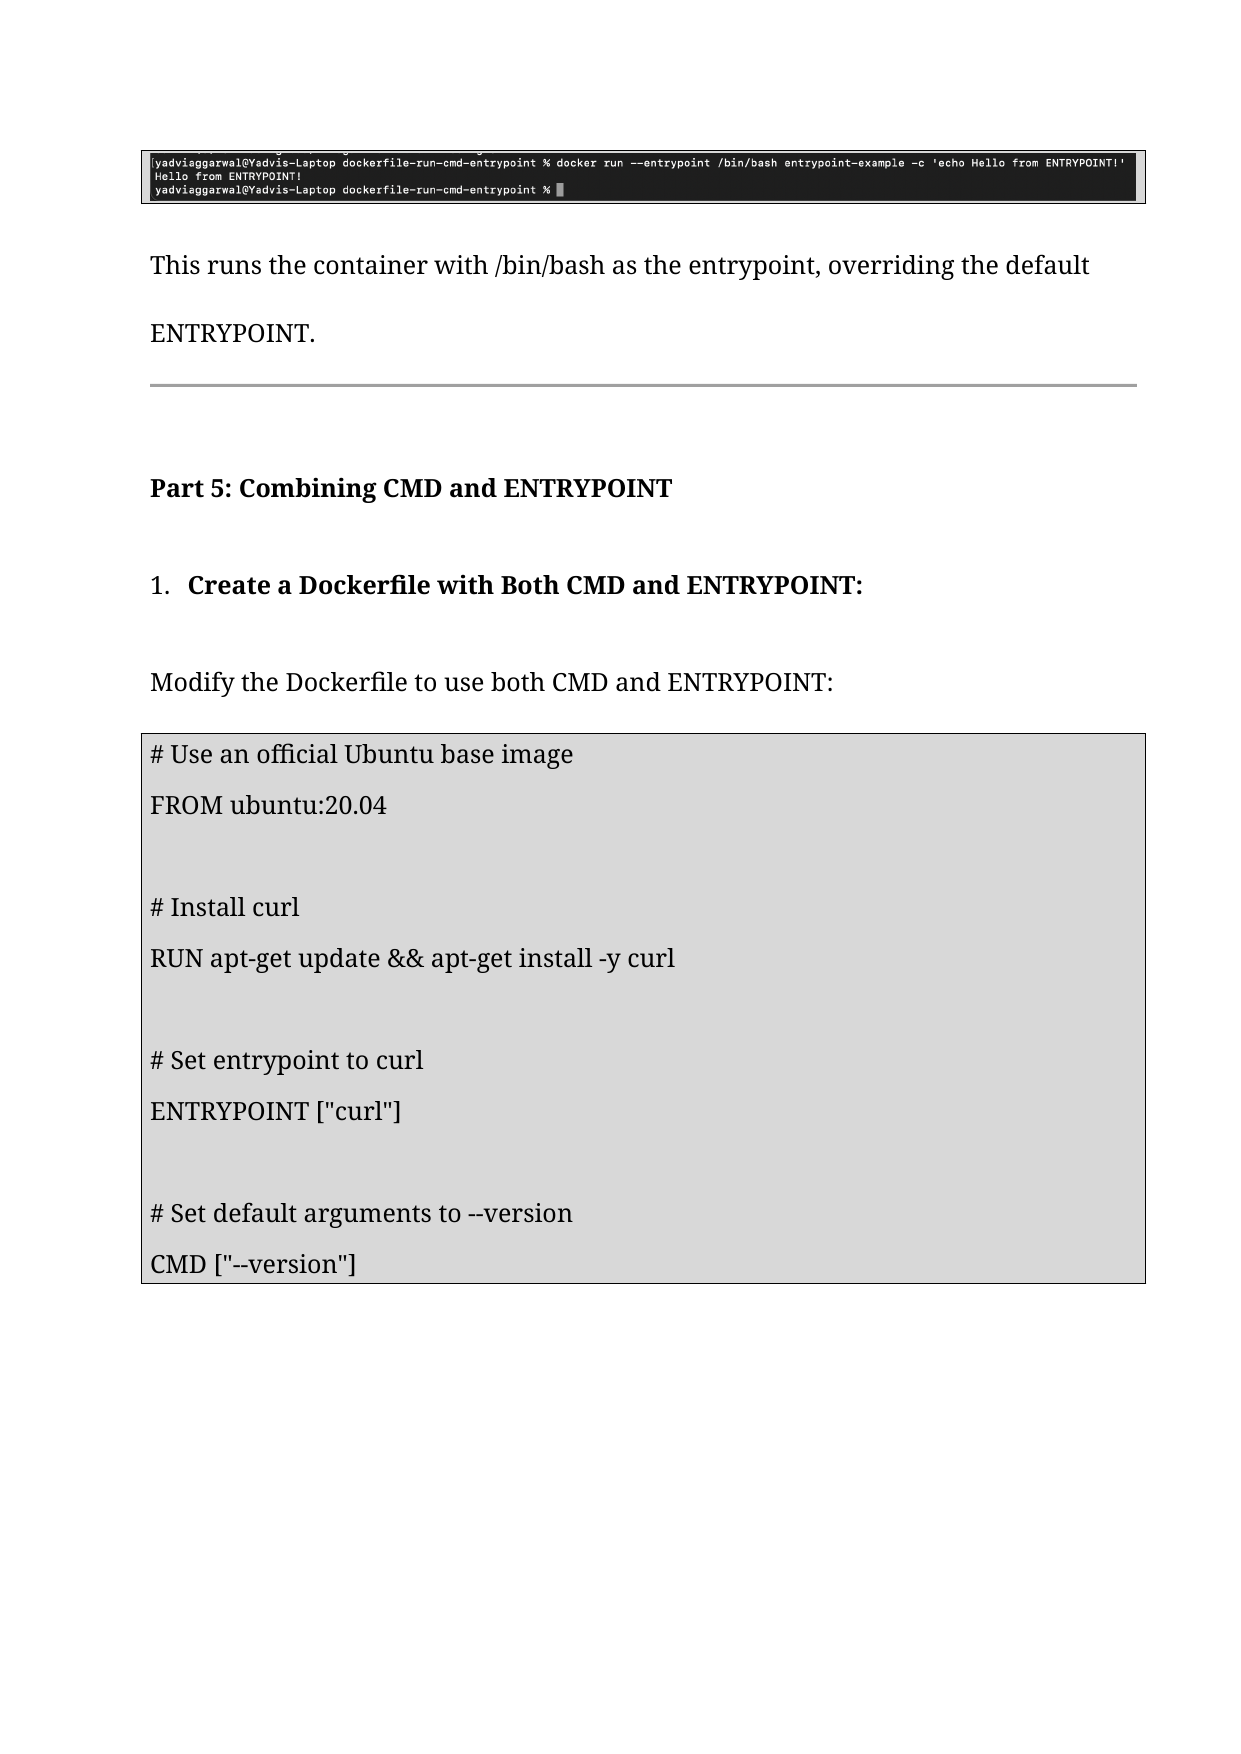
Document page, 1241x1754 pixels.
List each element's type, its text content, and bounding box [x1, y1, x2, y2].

text This runs the container with /bin/bash as the entrypoint, overriding the default ENTRYPOINT. [150, 248, 1137, 350]
text # Install curl [142, 886, 1145, 923]
picture [150, 153, 1136, 201]
text # Set entrypoint to curl [142, 1039, 1145, 1077]
text Modify the Dockerfile to use both CMD and ENTRYPOINT: [150, 665, 1137, 699]
text FROM ubuntu:20.04 [142, 784, 1145, 821]
text CMD ["--version"] [142, 1244, 1145, 1283]
text Part 5: Combining CMD and ENTRYPOINT [150, 471, 1137, 504]
text ENTRYPOINT ["curl"] [142, 1091, 1145, 1128]
text # Set default arguments to --version [142, 1193, 1145, 1230]
text # Use an official Ubuntu base image [142, 734, 1145, 770]
text RUN apt-get update && apt-get install -y curl [142, 937, 1145, 974]
list Create a Dockerfile with Both CMD and ENTRYPOINT: [150, 568, 1137, 602]
